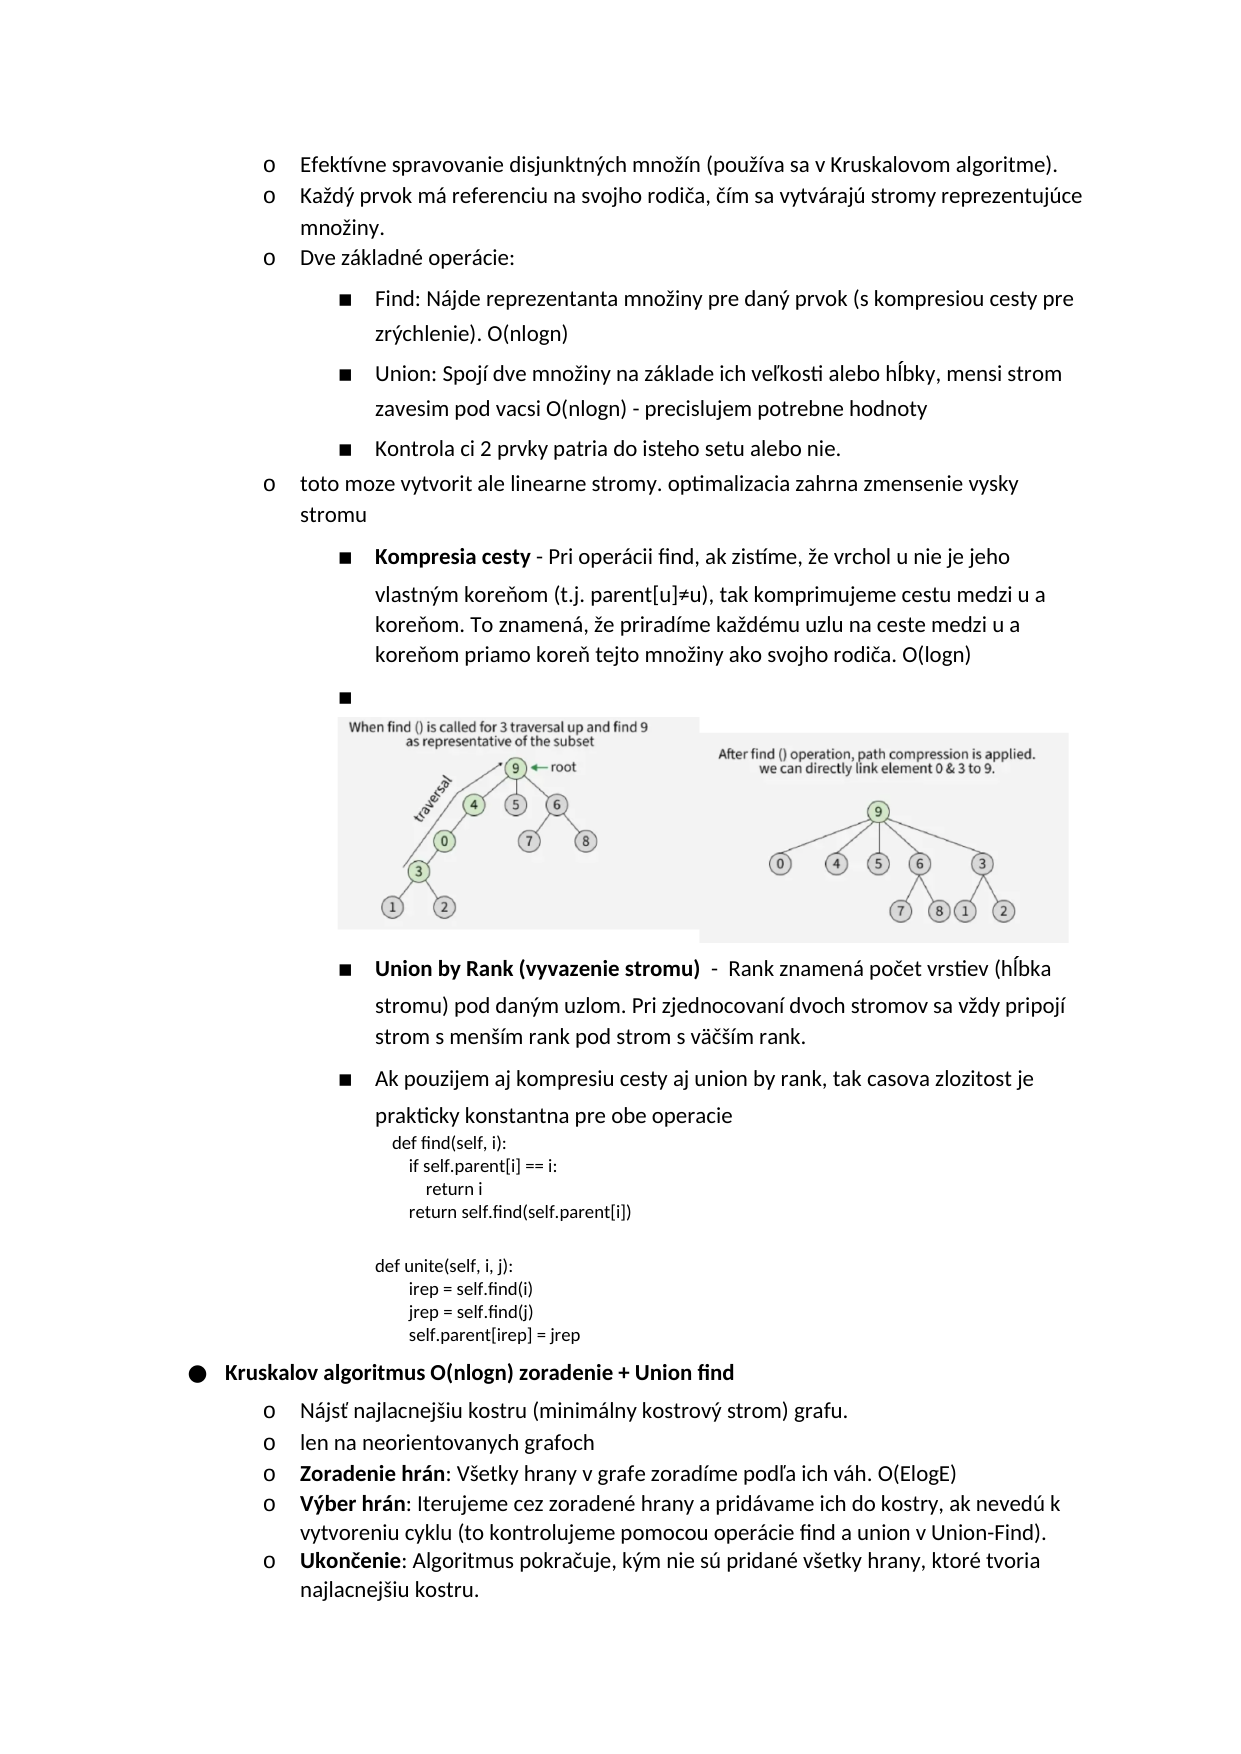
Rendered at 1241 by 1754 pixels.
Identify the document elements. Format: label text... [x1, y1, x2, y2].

text self.parent[irep] = jrep [375, 1323, 1090, 1346]
list Union: Spojí dve množiny na základe ich veľkosti alebo hĺbky, mensi strom zavesim pod vacsi O(nlogn) - precislujem potrebne hodnoty [337, 347, 1090, 422]
list Kruskalov algoritmus O(nlogn) zoradenie + Union find [187, 1346, 1090, 1393]
list Nájsť najlacnejšiu kostru (minimálny kostrový strom) grafu. [262, 1397, 1090, 1426]
list Kompresia cesty - Pri operácii find, ak zistíme, že vrchol u nie je jeho vlastným koreňom (t.j. parent[u]≠u), tak komprimujeme cestu medzi u a koreňom. To znamená, že priradíme každému uzlu na ceste medzi u a koreňom priamo koreň tejto množiny ako svojho rodiča. O(logn) [337, 531, 1090, 668]
list Ukončenie: Algoritmus pokračuje, kým nie sú pridané všetky hrany, ktoré tvoria najlacnejšiu kostru. [262, 1546, 1090, 1603]
list Zoradenie hrán: Všetky hrany v grafe zoradíme podľa ich váh. O(ElogE) [262, 1459, 1090, 1489]
text return i [375, 1177, 1090, 1200]
list Výber hrán: Iterujeme cez zoradené hrany a pridávame ich do kostry, ak nevedú k vytvoreniu cyklu (to kontrolujeme pomocou operácie find a union v Union-Find). [262, 1489, 1090, 1546]
text jrep = self.find(j) [375, 1300, 1090, 1323]
list Find: Nájde reprezentanta množiny pre daný prvok (s kompresiou cesty pre zrýchlenie). O(nlogn) [337, 272, 1090, 347]
picture [337, 717, 1078, 943]
text return self.find(self.parent[i]) [375, 1200, 1090, 1223]
list len na neorientovanych grafoch [262, 1428, 1090, 1457]
list toto moze vytvorit ale linearne stromy. optimalizacia zahrna zmensenie vysky stromu [262, 469, 1090, 528]
list Efektívne spravovanie disjunktných množín (používa sa v Kruskalovom algoritme). [262, 150, 1090, 179]
list Union by Rank (vyvazenie stromu) - Rank znamená počet vrstiev (hĺbka stromu) pod daným uzlom. Pri zjednocovaní dvoch stromov sa vždy pripojí strom s menším rank pod strom s väčším rank. [337, 942, 1090, 1050]
text def find(self, i): [375, 1131, 1090, 1154]
list Kontrola ci 2 prvky patria do isteho setu alebo nie. [337, 422, 1090, 469]
list Ak pouzijem aj kompresiu cesty aj union by rank, tak casova zlozitost je prakticky konstantna pre obe operacie [337, 1052, 1090, 1129]
list Dve základné operácie: [262, 243, 1090, 272]
text irep = self.find(i) [375, 1277, 1090, 1300]
text def unite(self, i, j): [375, 1254, 1090, 1277]
list Každý prvok má referenciu na svojho rodiča, čím sa vytvárajú stromy reprezentujúce množiny. [262, 181, 1090, 241]
text if self.parent[i] == i: [375, 1154, 1090, 1177]
